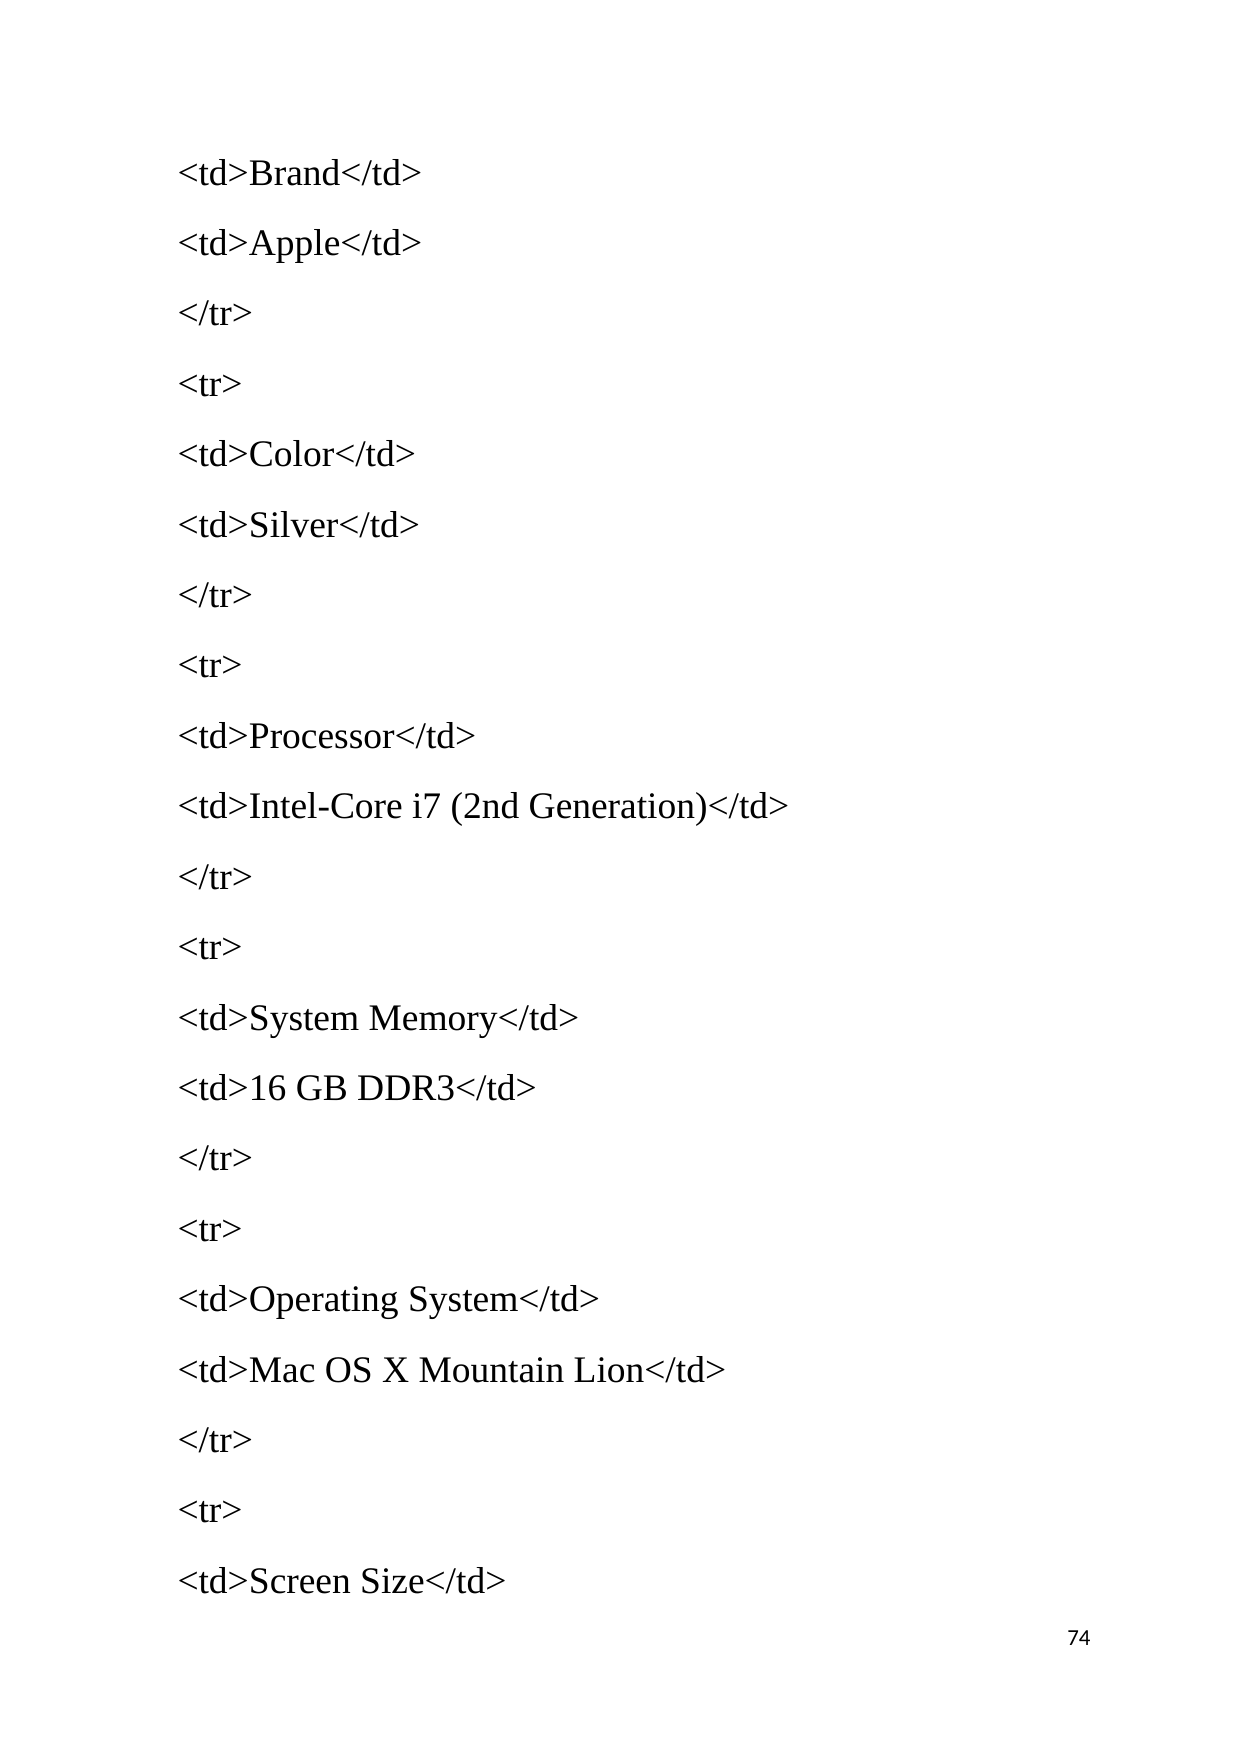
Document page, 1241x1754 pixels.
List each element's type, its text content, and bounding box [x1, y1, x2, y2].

text <tr> [177, 924, 1090, 968]
text <tr> [177, 361, 1090, 404]
text <tr> [177, 1488, 1090, 1531]
text <td>System Memory</td> [177, 995, 1090, 1038]
text </tr> [177, 854, 1090, 897]
text <td>16 GB DDR3</td> [177, 1065, 1090, 1108]
text <td>Screen Size</td> [177, 1558, 1090, 1601]
text <tr> [177, 643, 1090, 686]
text <td>Mac OS X Mountain Lion</td> [177, 1347, 1090, 1390]
text </tr> [177, 291, 1090, 334]
text </tr> [177, 1136, 1090, 1179]
text <td>Operating System</td> [177, 1277, 1090, 1320]
text </tr> [177, 1417, 1090, 1461]
text <td>Silver</td> [177, 502, 1090, 545]
text <td>Brand</td> [177, 150, 1090, 193]
text <td>Color</td> [177, 432, 1090, 475]
text <td>Intel-Core i7 (2nd Generation)</td> [177, 784, 1090, 827]
text </tr> [177, 572, 1090, 616]
text <td>Apple</td> [177, 220, 1090, 263]
text <tr> [177, 1206, 1090, 1249]
text <td>Processor</td> [177, 713, 1090, 756]
